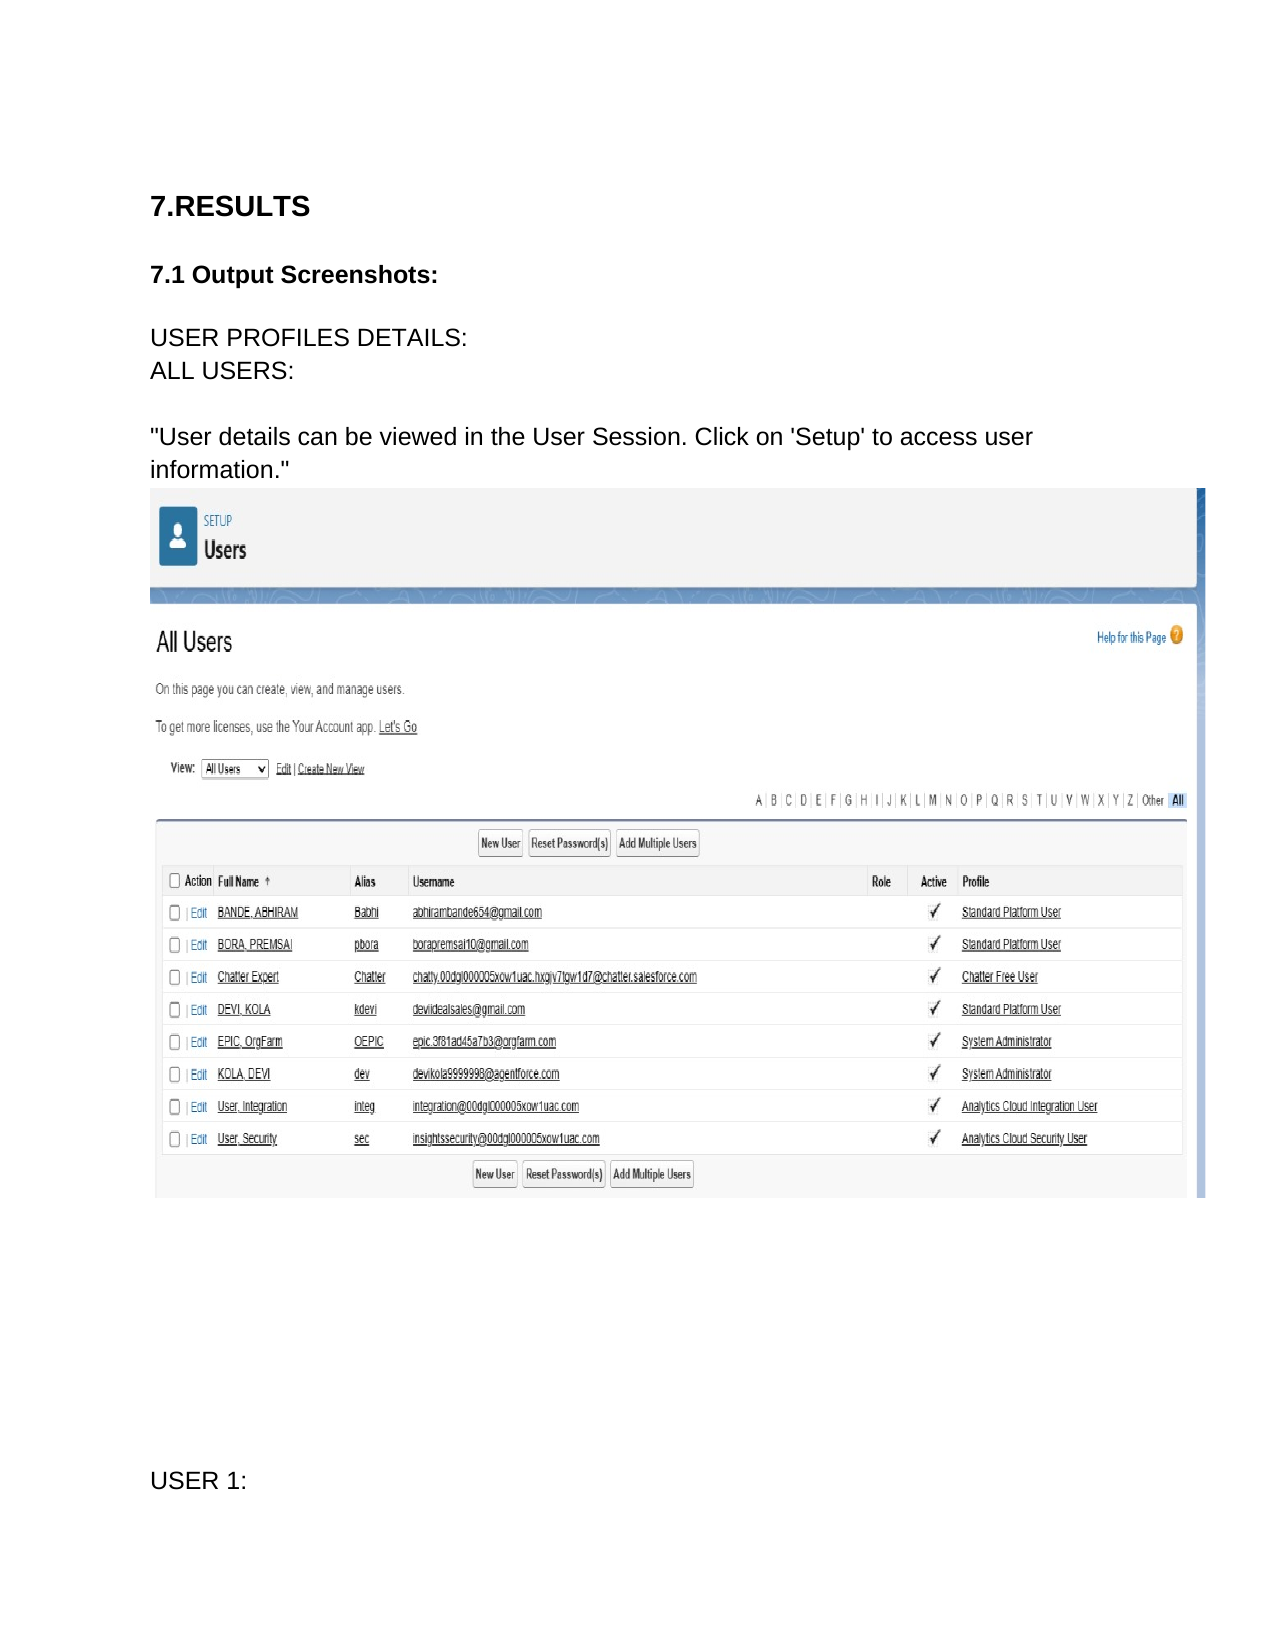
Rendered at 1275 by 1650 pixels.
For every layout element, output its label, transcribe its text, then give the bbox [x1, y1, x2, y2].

text USER PROFILES DETAILS: [150, 323, 1125, 352]
text ALL USERS: [150, 356, 1125, 385]
text 7.1 Output Screenshots: [150, 260, 1125, 289]
text USER 1: [150, 1466, 1125, 1494]
text 7.RESULTS [150, 188, 1125, 222]
text "User details can be viewed in the User Session. Click on 'Setup' to access user information." [150, 422, 1125, 484]
picture [150, 488, 1206, 1198]
